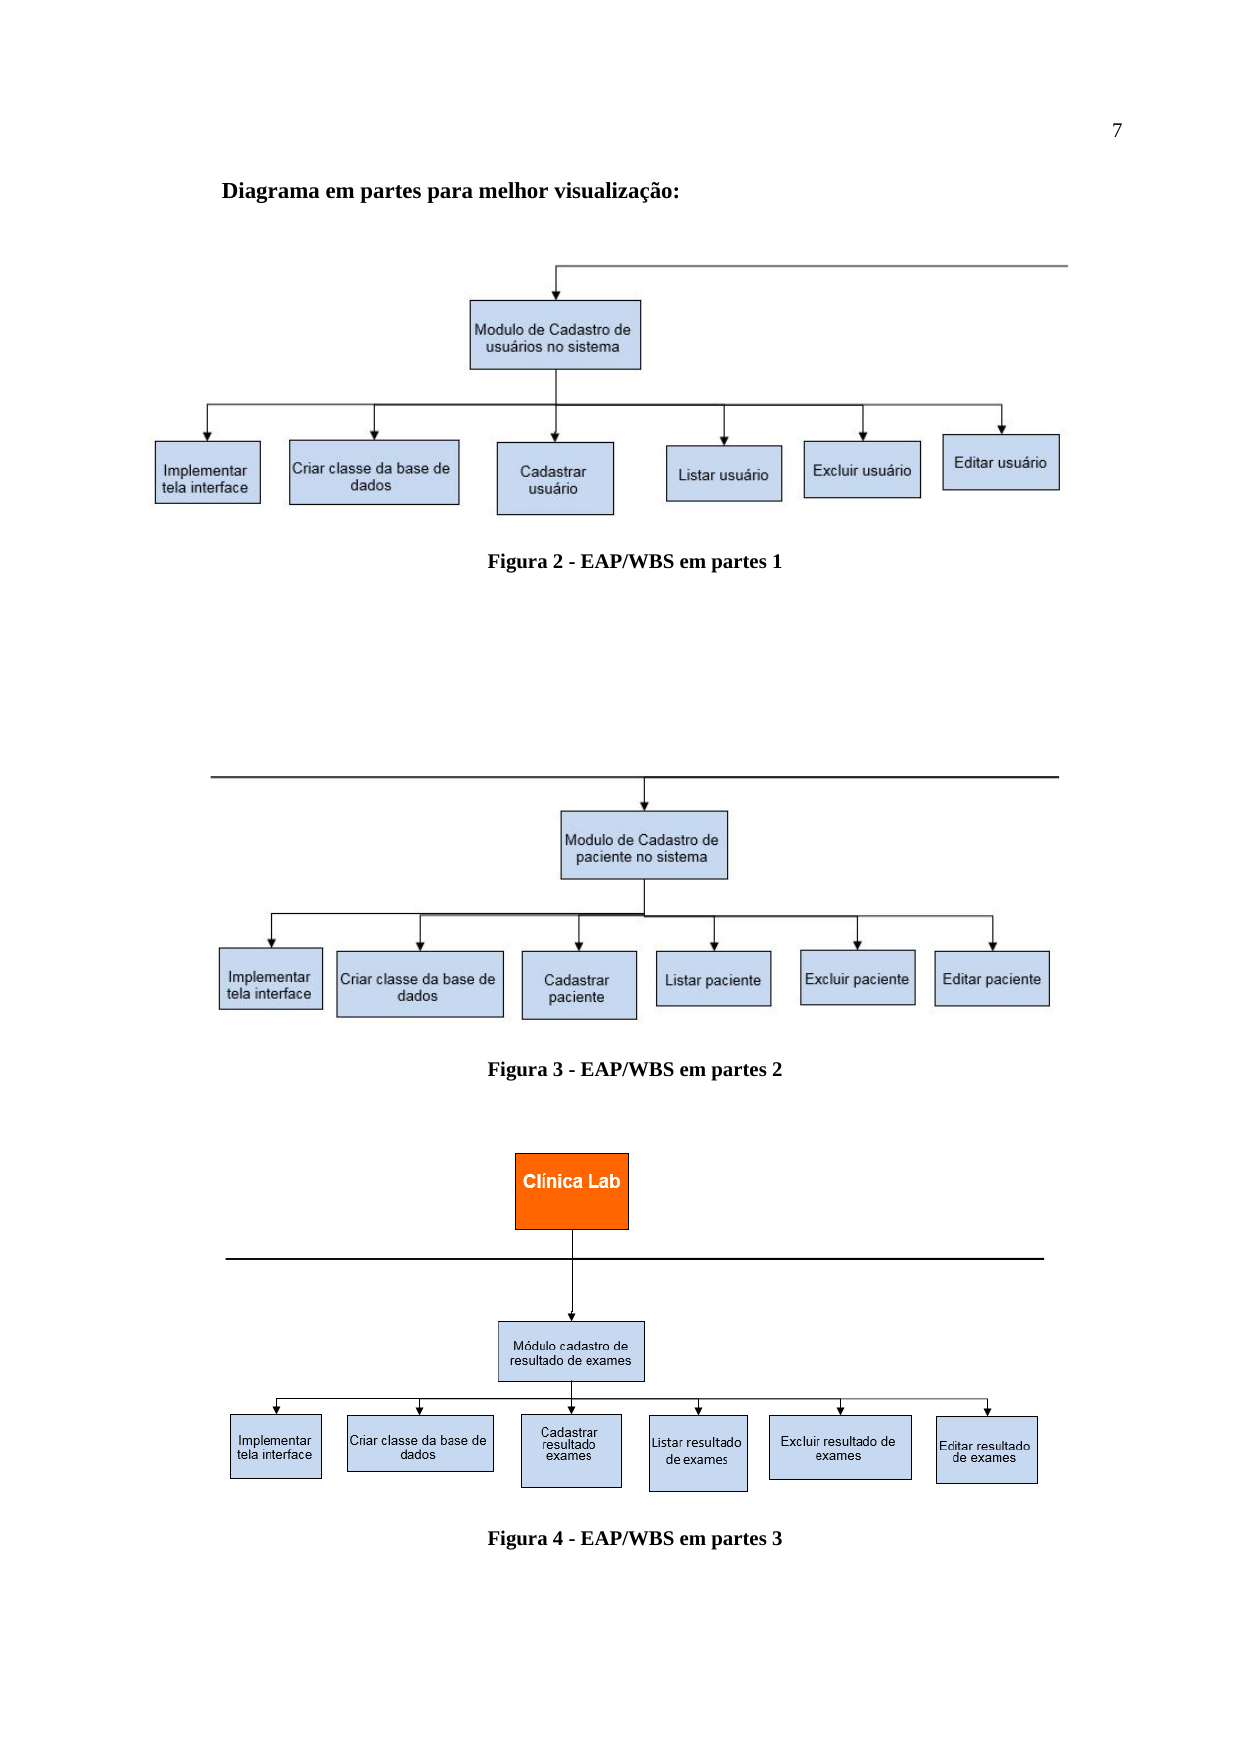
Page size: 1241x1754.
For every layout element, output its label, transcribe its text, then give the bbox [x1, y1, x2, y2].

picture [225, 1148, 1045, 1500]
picture [147, 256, 1069, 522]
picture [210, 766, 1060, 1031]
text Diagrama em partes para melhor visualização: [185, 177, 1122, 203]
